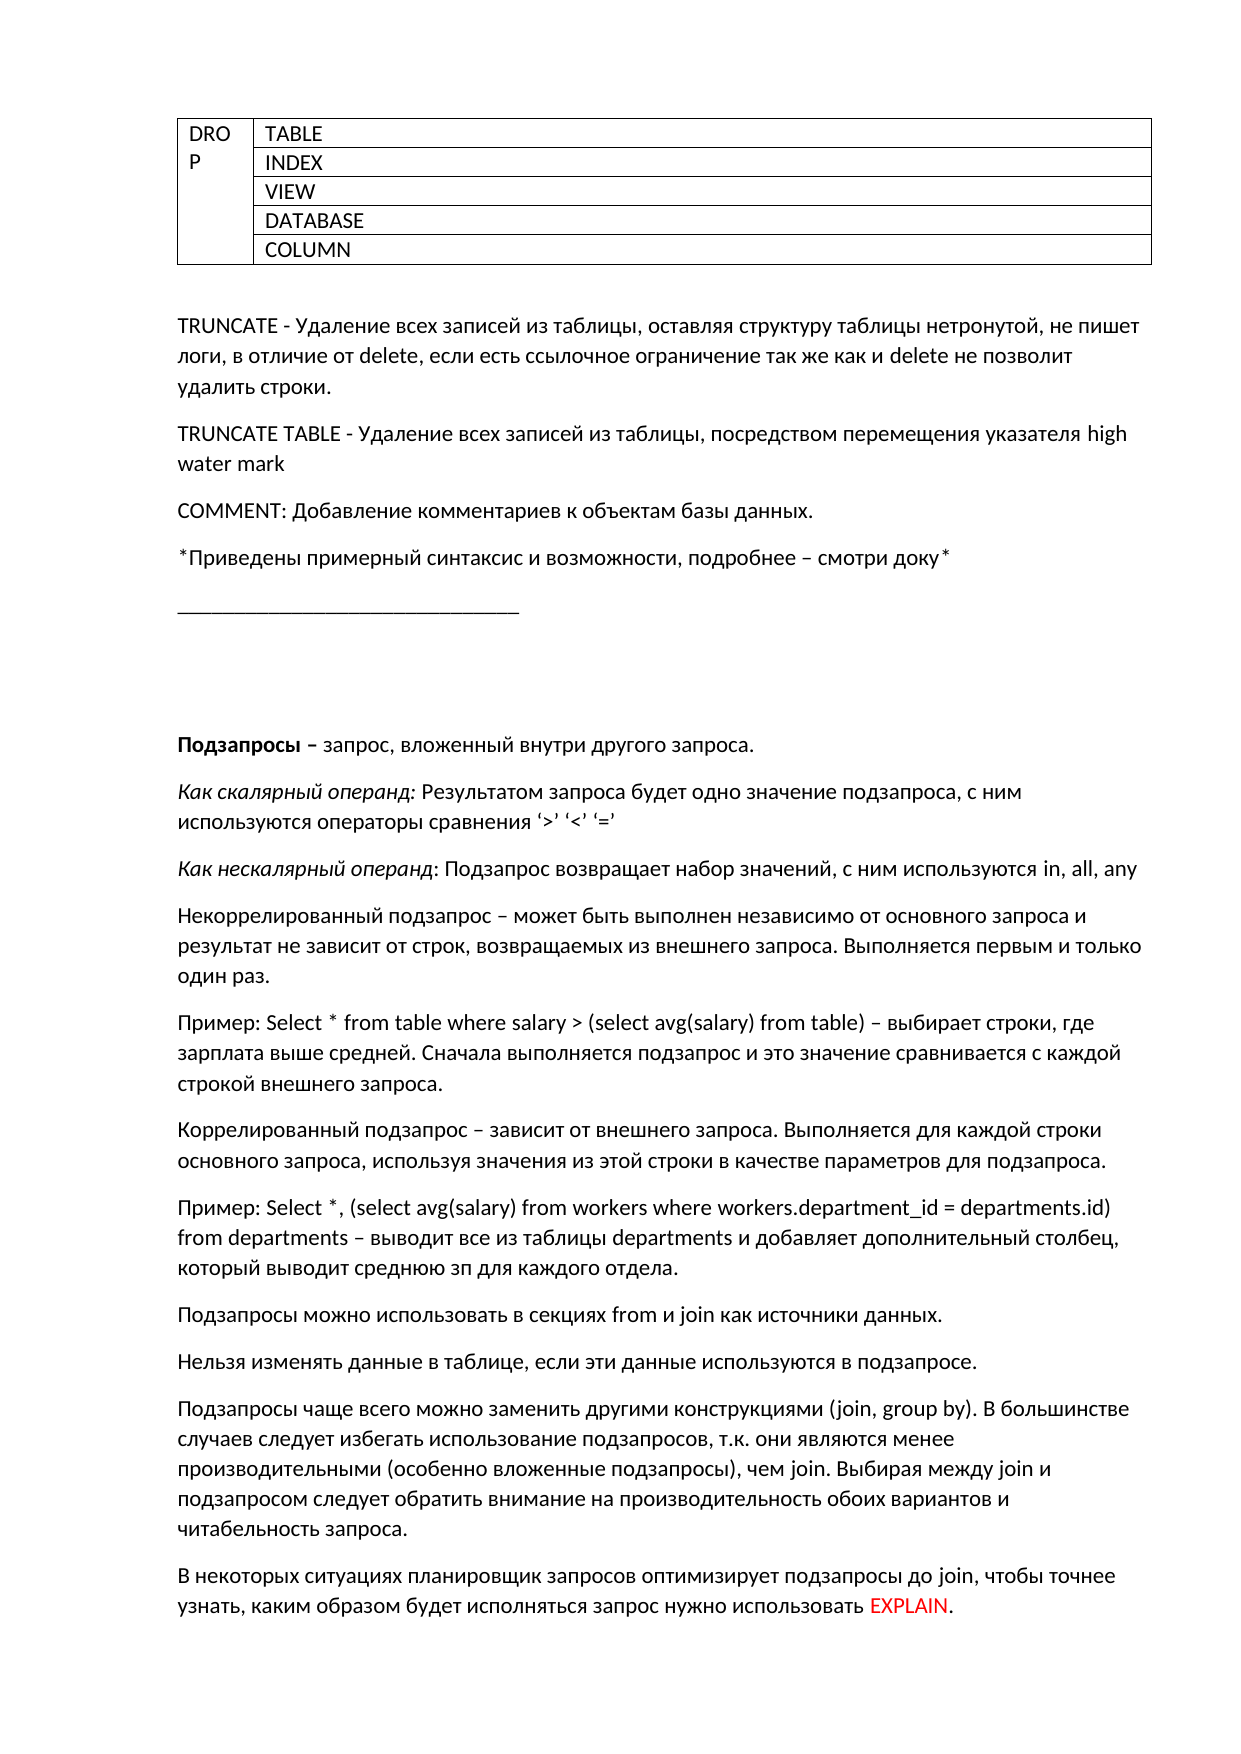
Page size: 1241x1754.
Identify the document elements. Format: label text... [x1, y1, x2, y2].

table_cell COLUMN [254, 235, 1151, 263]
table_header TABLE [254, 119, 1151, 147]
text Пример: Select *, (select avg(salary) from workers where workers.department_id = departments.id) from departments – выводит все из таблицы departments и добавляет дополнительный столбец, который выводит среднюю зп для каждого отдела. [177, 1193, 1152, 1281]
text Коррелированный подзапрос – зависит от внешнего запроса. Выполняется для каждой строки основного запроса, используя значения из этой строки в качестве параметров для подзапроса. [177, 1116, 1152, 1174]
text TRUNCATE - Удаление всех записей из таблицы, оставляя структуру таблицы нетронутой, не пишет логи, в отличие от delete, если есть ссылочное ограничение так же как и delete не позволит удалить строки. [177, 311, 1152, 400]
text Как скалярный операнд: Результатом запроса будет одно значение подзапроса, с ним используются операторы сравнения ‘>’ ‘<’ ‘=’ [177, 777, 1152, 835]
text Как нескалярный операнд: Подзапрос возвращает набор значений, с ним используются in, all, any [177, 854, 1152, 882]
table_cell INDEX [254, 148, 1151, 176]
text Некоррелированный подзапрос – может быть выполнен независимо от основного запроса и результат не зависит от строк, возвращаемых из внешнего запроса. Выполняется первым и только один раз. [177, 901, 1152, 989]
text В некоторых ситуациях планировщик запросов оптимизирует подзапросы до join, чтобы точнее узнать, каким образом будет исполняться запрос нужно использовать EXPLAIN. [177, 1561, 1152, 1619]
table_cell VIEW [254, 177, 1151, 205]
text Нельзя изменять данные в таблице, если эти данные используются в подзапросе. [177, 1347, 1152, 1375]
text Пример: Select * from table where salary > (select avg(salary) from table) – выбирает строки, где зарплата выше средней. Сначала выполняется подзапрос и это значение сравнивается с каждой строкой внешнего запроса. [177, 1008, 1152, 1097]
text Подзапросы – запрос, вложенный внутри другого запроса. [177, 730, 1152, 758]
text Подзапросы можно использовать в секциях from и join как источники данных. [177, 1300, 1152, 1328]
text ______________________________ [177, 589, 1152, 617]
text Подзапросы чаще всего можно заменить другими конструкциями (join, group by). В большинстве случаев следует избегать использование подзапросов, т.к. они являются менее производительными (особенно вложенные подзапросы), чем join. Выбирая между join и подзапросом следует обратить внимание на производительность обоих вариантов и читабельность запроса. [177, 1394, 1152, 1542]
table_header DROP [178, 119, 253, 263]
table_cell DATABASE [254, 206, 1151, 234]
text *Приведены примерный синтаксис и возможности, подробнее – смотри доку* [177, 543, 1152, 571]
text COMMENT: Добавление комментариев к объектам базы данных. [177, 496, 1152, 524]
text TRUNCATE TABLE - Удаление всех записей из таблицы, посредством перемещения указателя high water mark [177, 419, 1152, 477]
